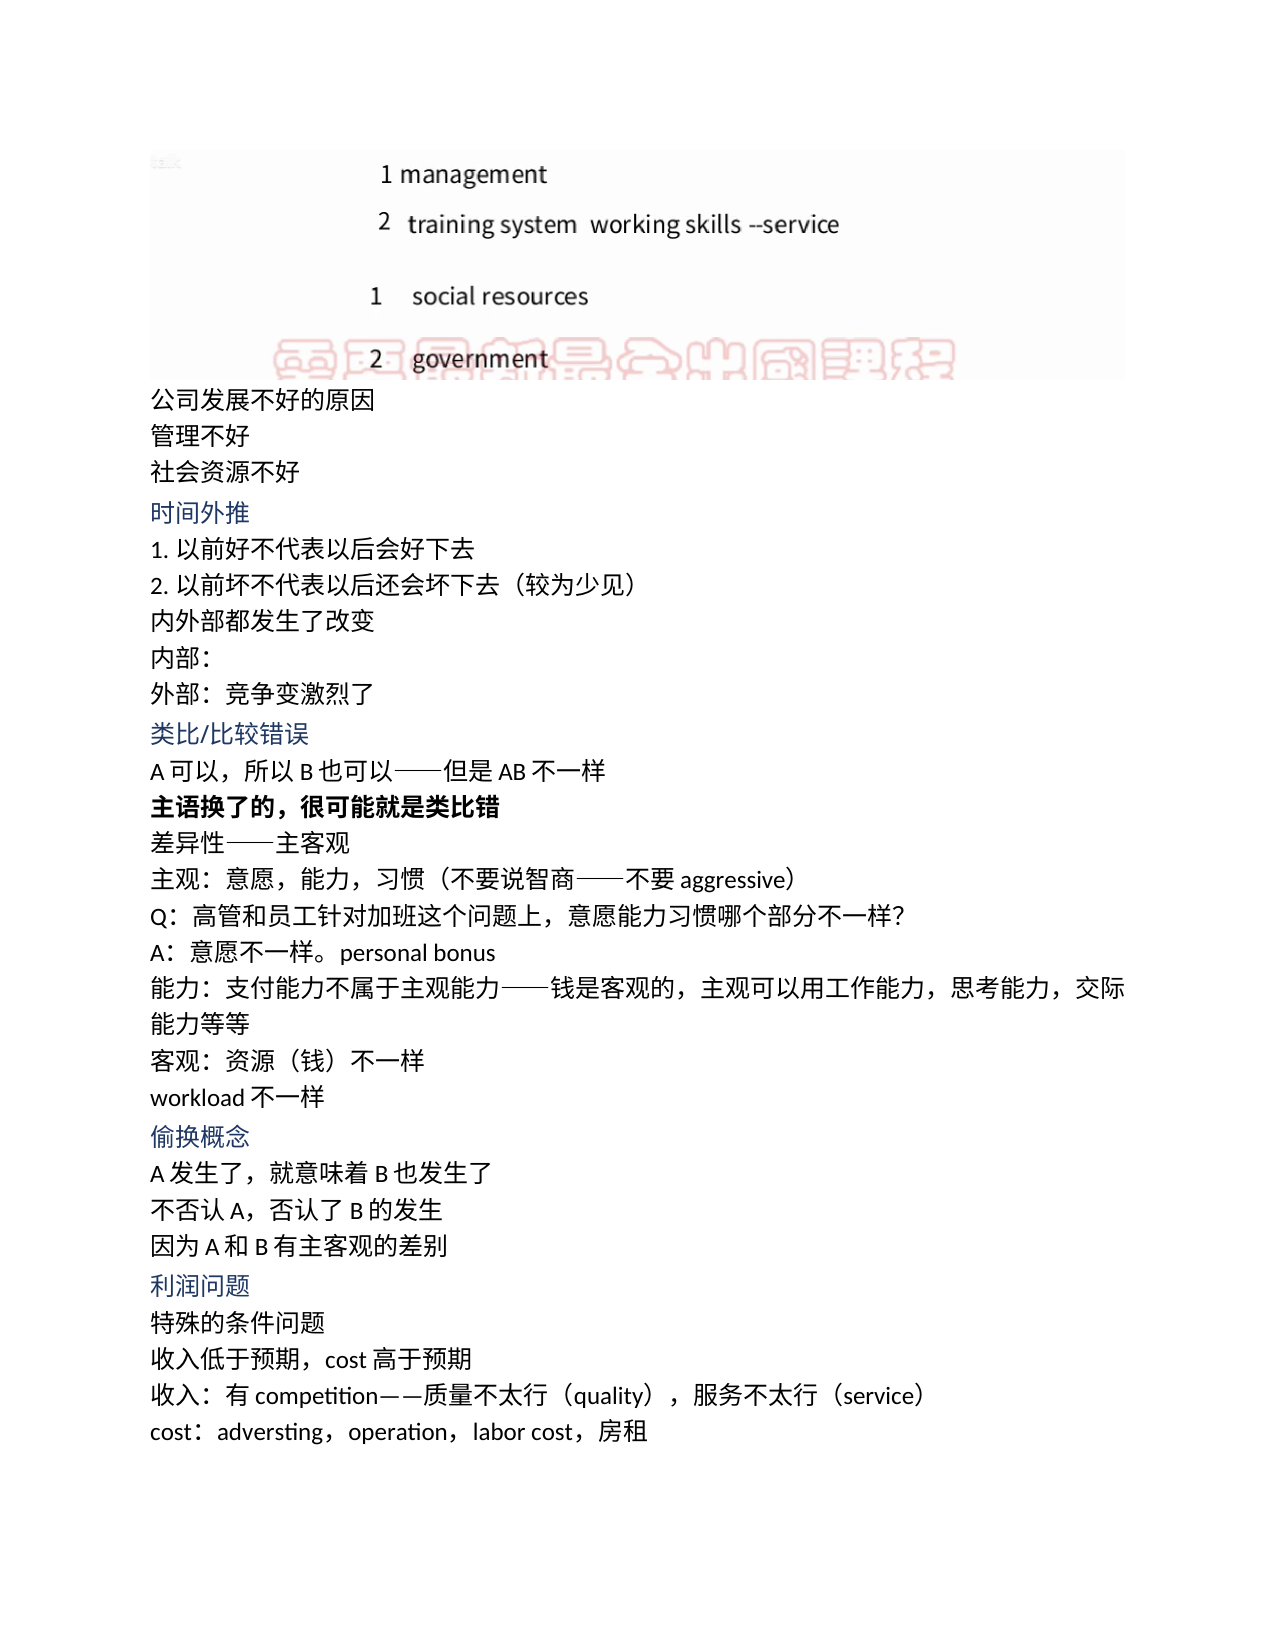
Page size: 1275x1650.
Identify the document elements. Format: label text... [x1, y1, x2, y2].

text 管理不好 [150, 416, 1125, 453]
text A：意愿不一样。personal bonus [150, 932, 1125, 968]
text 主语换了的，很可能就是类比错 [150, 787, 1125, 823]
text Q：高管和员工针对加班这个问题上，意愿能力习惯哪个部分不一样？ [150, 896, 1125, 932]
text 社会资源不好 [150, 453, 1125, 489]
text A可以，所以B也可以——但是AB不一样 [150, 751, 1125, 787]
picture [150, 150, 1125, 380]
text workload不一样 [150, 1077, 1125, 1113]
text 差异性——主客观 [150, 823, 1125, 860]
text 收入低于预期，cost高于预期 [150, 1339, 1125, 1376]
text A发生了，就意味着B也发生了 [150, 1154, 1125, 1190]
text 能力：支付能力不属于主观能力——钱是客观的，主观可以用工作能力，思考能力，交际能力等等 [150, 968, 1125, 1041]
text 因为A和B有主客观的差别 [150, 1226, 1125, 1263]
text 2. 以前坏不代表以后还会坏下去（较为少见） [150, 566, 1125, 602]
subtitle 偷换概念 [150, 1118, 1125, 1154]
text 主观：意愿，能力，习惯（不要说智商——不要aggressive） [150, 860, 1125, 896]
text cost：adversting，operation，labor cost，房租 [150, 1412, 1125, 1448]
subtitle 利润问题 [150, 1267, 1125, 1303]
text 内部： [150, 638, 1125, 674]
text 不否认A，否认了B的发生 [150, 1190, 1125, 1226]
text 收入：有competition——质量不太行（quality），服务不太行（service） [150, 1376, 1125, 1412]
subtitle 时间外推 [150, 493, 1125, 529]
text 1. 以前好不代表以后会好下去 [150, 529, 1125, 566]
text 特殊的条件问题 [150, 1303, 1125, 1339]
text 客观：资源（钱）不一样 [150, 1041, 1125, 1077]
text 公司发展不好的原因 [150, 380, 1125, 416]
text 内外部都发生了改变 [150, 602, 1125, 638]
subtitle 类比/比较错误 [150, 715, 1125, 751]
text 外部：竞争变激烈了 [150, 674, 1125, 711]
